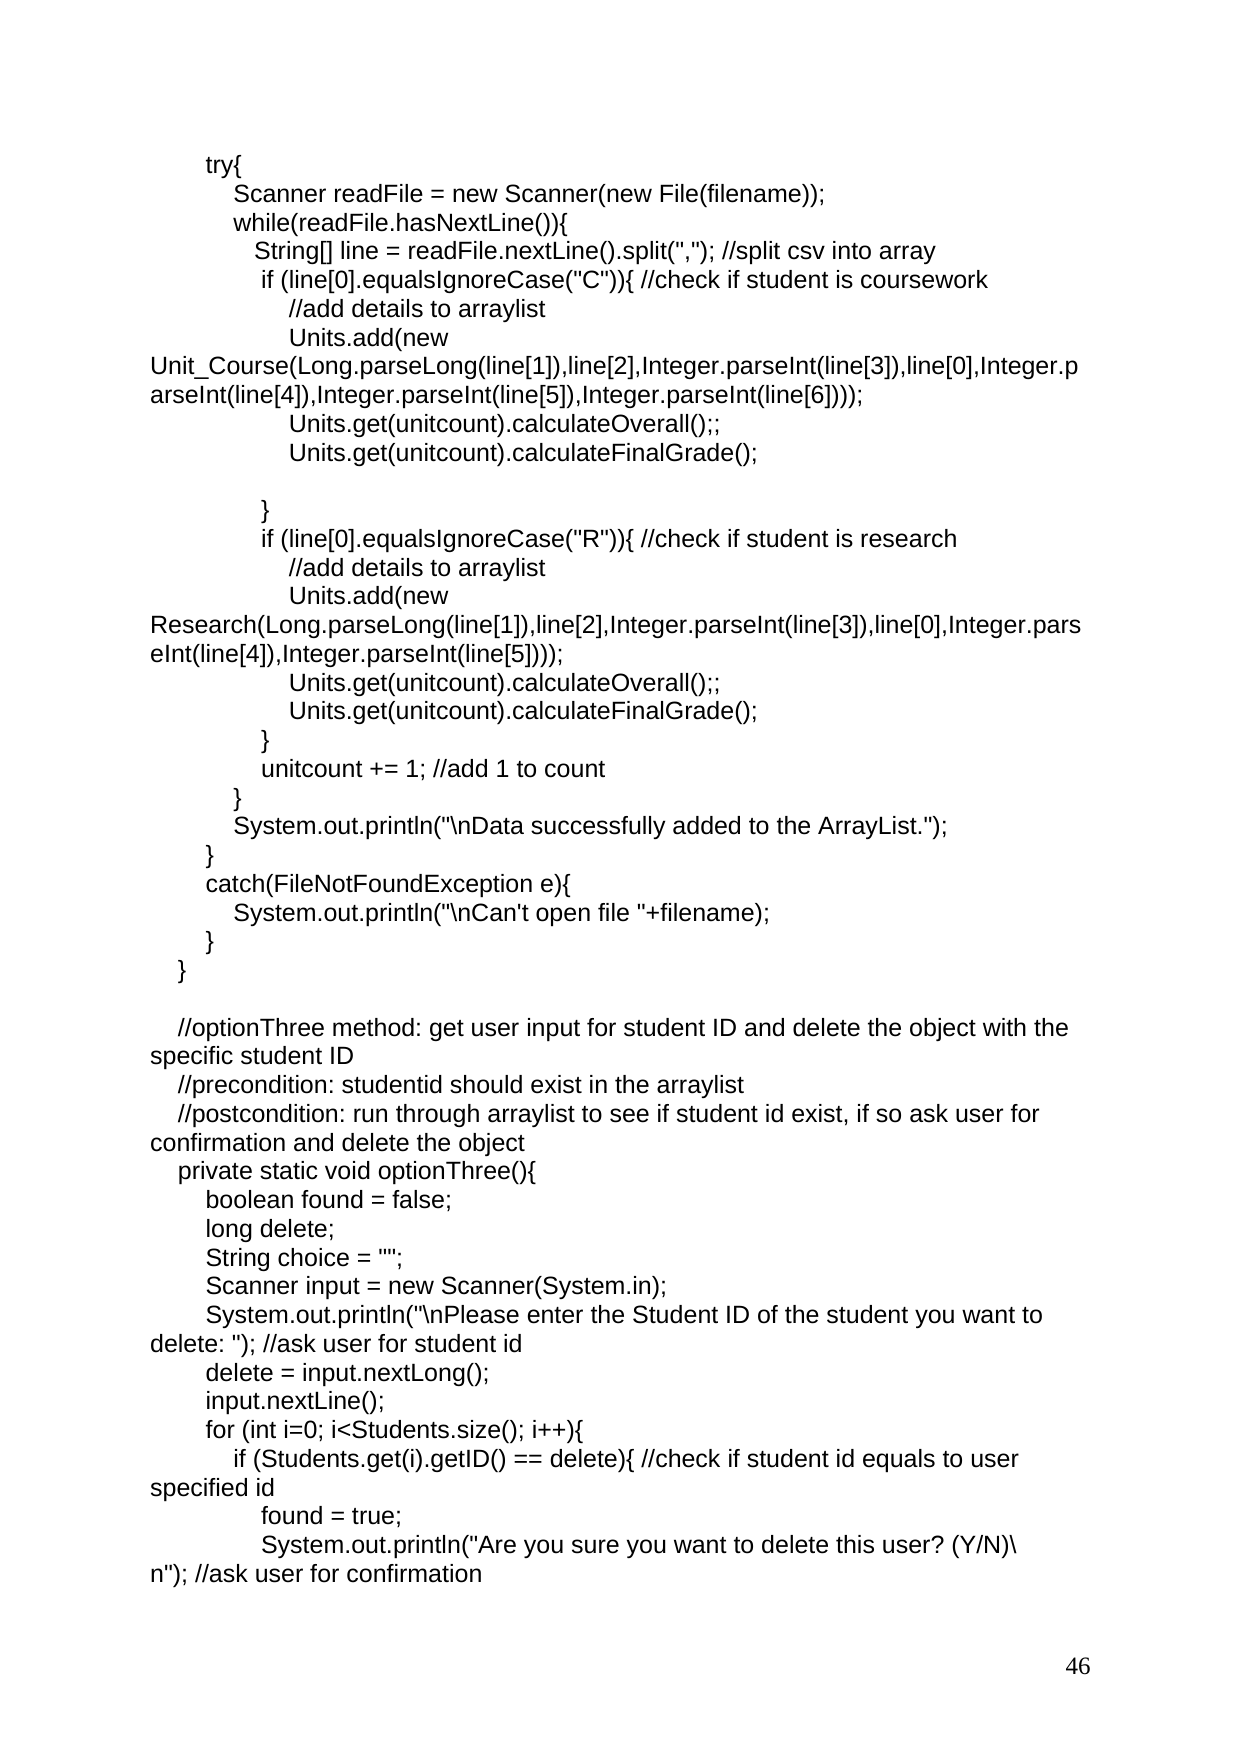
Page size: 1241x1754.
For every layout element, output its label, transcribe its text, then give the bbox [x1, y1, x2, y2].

text if (line[0].equalsIgnoreCase("R")){ //check if student is research [150, 524, 1090, 552]
text String choice = ""; [150, 1242, 1090, 1271]
text } [150, 955, 1090, 984]
text //precondition: studentid should exist in the arraylist [150, 1070, 1090, 1099]
text System.out.println("\nCan't open file "+filename); [150, 897, 1090, 926]
text if (Students.get(i).getID() == delete){ //check if student id equals to user specified id [150, 1444, 1090, 1501]
text } [150, 725, 1090, 754]
text boolean found = false; [150, 1185, 1090, 1214]
text //postcondition: run through arraylist to see if student id exist, if so ask user for confirmation and delete the object [150, 1099, 1090, 1156]
text System.out.println("Are you sure you want to delete this user? (Y/N)\n"); //ask user for confirmation [150, 1530, 1090, 1587]
text found = true; [150, 1501, 1090, 1530]
text Units.get(unitcount).calculateOverall();; [150, 667, 1090, 696]
text Units.get(unitcount).calculateFinalGrade(); [150, 437, 1090, 466]
text try{ [150, 150, 1090, 179]
text System.out.println("\nPlease enter the Student ID of the student you want to delete: "); //ask user for student id [150, 1300, 1090, 1357]
text } [150, 495, 1090, 524]
text System.out.println("\nData successfully added to the ArrayList."); [150, 811, 1090, 840]
text Units.add(new Unit_Course(Long.parseLong(line[1]),line[2],Integer.parseInt(line[3]),line[0],Integer.parseInt(line[4]),Integer.parseInt(line[5]),Integer.parseInt(line[6]))); [150, 322, 1090, 409]
text if (line[0].equalsIgnoreCase("C")){ //check if student is coursework [150, 265, 1090, 294]
text } [150, 926, 1090, 955]
text unitcount += 1; //add 1 to count [150, 754, 1090, 782]
text //optionThree method: get user input for student ID and delete the object with the specific student ID [150, 1012, 1090, 1070]
text Units.add(new Research(Long.parseLong(line[1]),line[2],Integer.parseInt(line[3]),line[0],Integer.parseInt(line[4]),Integer.parseInt(line[5]))); [150, 581, 1090, 667]
text Scanner readFile = new Scanner(new File(filename)); [150, 179, 1090, 207]
text for (int i=0; i<Students.size(); i++){ [150, 1415, 1090, 1444]
text //add details to arraylist [150, 294, 1090, 322]
text } [150, 782, 1090, 811]
text Units.get(unitcount).calculateFinalGrade(); [150, 696, 1090, 725]
text String[] line = readFile.nextLine().split(","); //split csv into array [150, 236, 1090, 265]
text input.nextLine(); [150, 1386, 1090, 1415]
text Scanner input = new Scanner(System.in); [150, 1271, 1090, 1300]
text while(readFile.hasNextLine()){ [150, 207, 1090, 236]
text delete = input.nextLong(); [150, 1357, 1090, 1386]
text long delete; [150, 1214, 1090, 1242]
text Units.get(unitcount).calculateOverall();; [150, 409, 1090, 437]
text } [150, 840, 1090, 869]
text private static void optionThree(){ [150, 1156, 1090, 1185]
text catch(FileNotFoundException e){ [150, 869, 1090, 897]
text //add details to arraylist [150, 552, 1090, 581]
